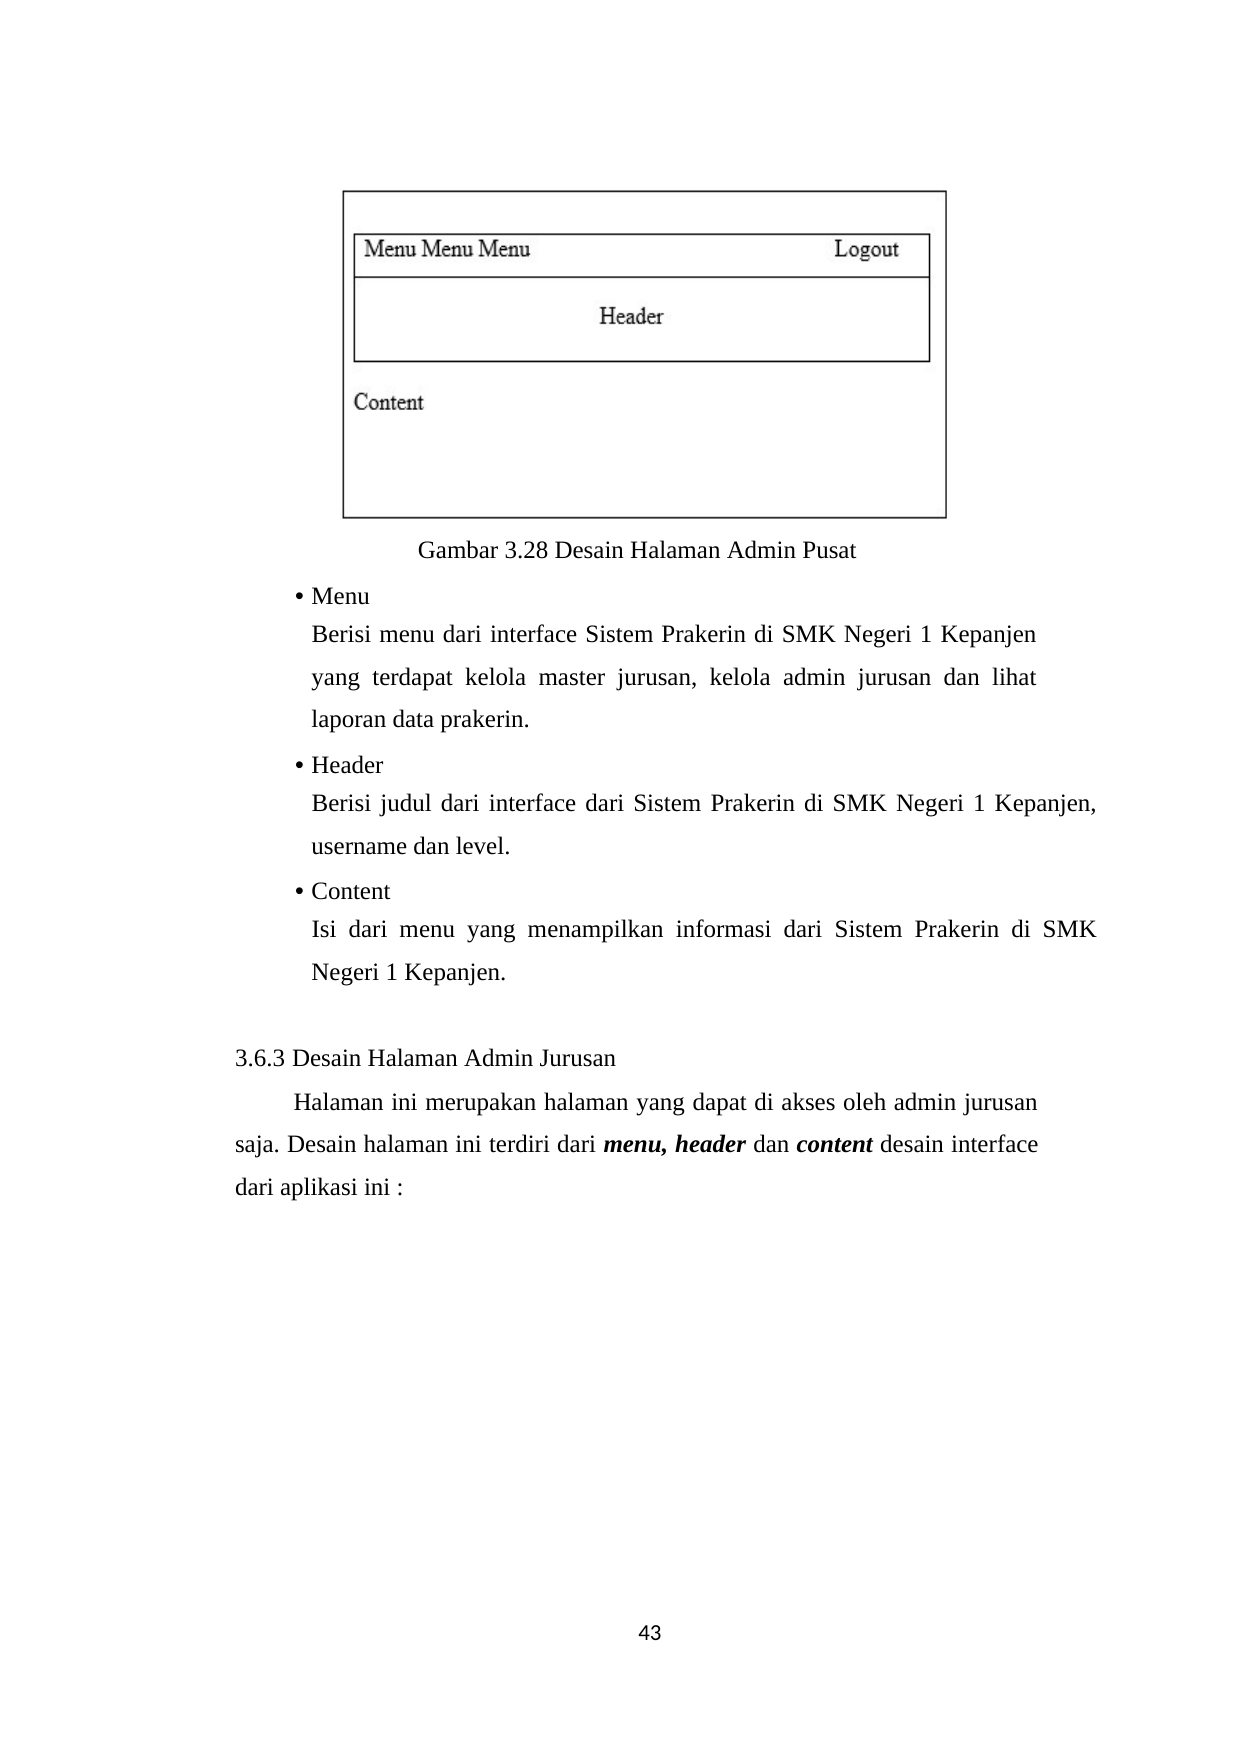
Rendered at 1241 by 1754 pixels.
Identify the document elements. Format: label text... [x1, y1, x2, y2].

text Isi dari menu yang menampilkan informasi dari Sistem Prakerin di SMK Negeri 1 Kepanjen. [311, 914, 1098, 986]
list Menu [295, 581, 1098, 610]
list Content [295, 876, 1098, 905]
text Berisi menu dari interface Sistem Prakerin di SMK Negeri 1 Kepanjen yang terdapat kelola master jurusan, kelola admin jurusan dan lihat laporan data prakerin. [311, 619, 1038, 733]
text Halaman ini merupakan halaman yang dapat di akses oleh admin jurusan saja. Desain halaman ini terdiri dari menu, header dan content desain interface dari aplikasi ini : [235, 1087, 1038, 1200]
picture [329, 177, 958, 528]
text Berisi judul dari interface dari Sistem Prakerin di SMK Negeri 1 Kepanjen, username dan level. [311, 788, 1098, 859]
text 3.6.3 Desain Halaman Admin Jurusan [235, 1043, 1098, 1072]
text Gambar 3.28 Desain Halaman Admin Pusat [304, 535, 970, 564]
list Header [295, 750, 1098, 778]
